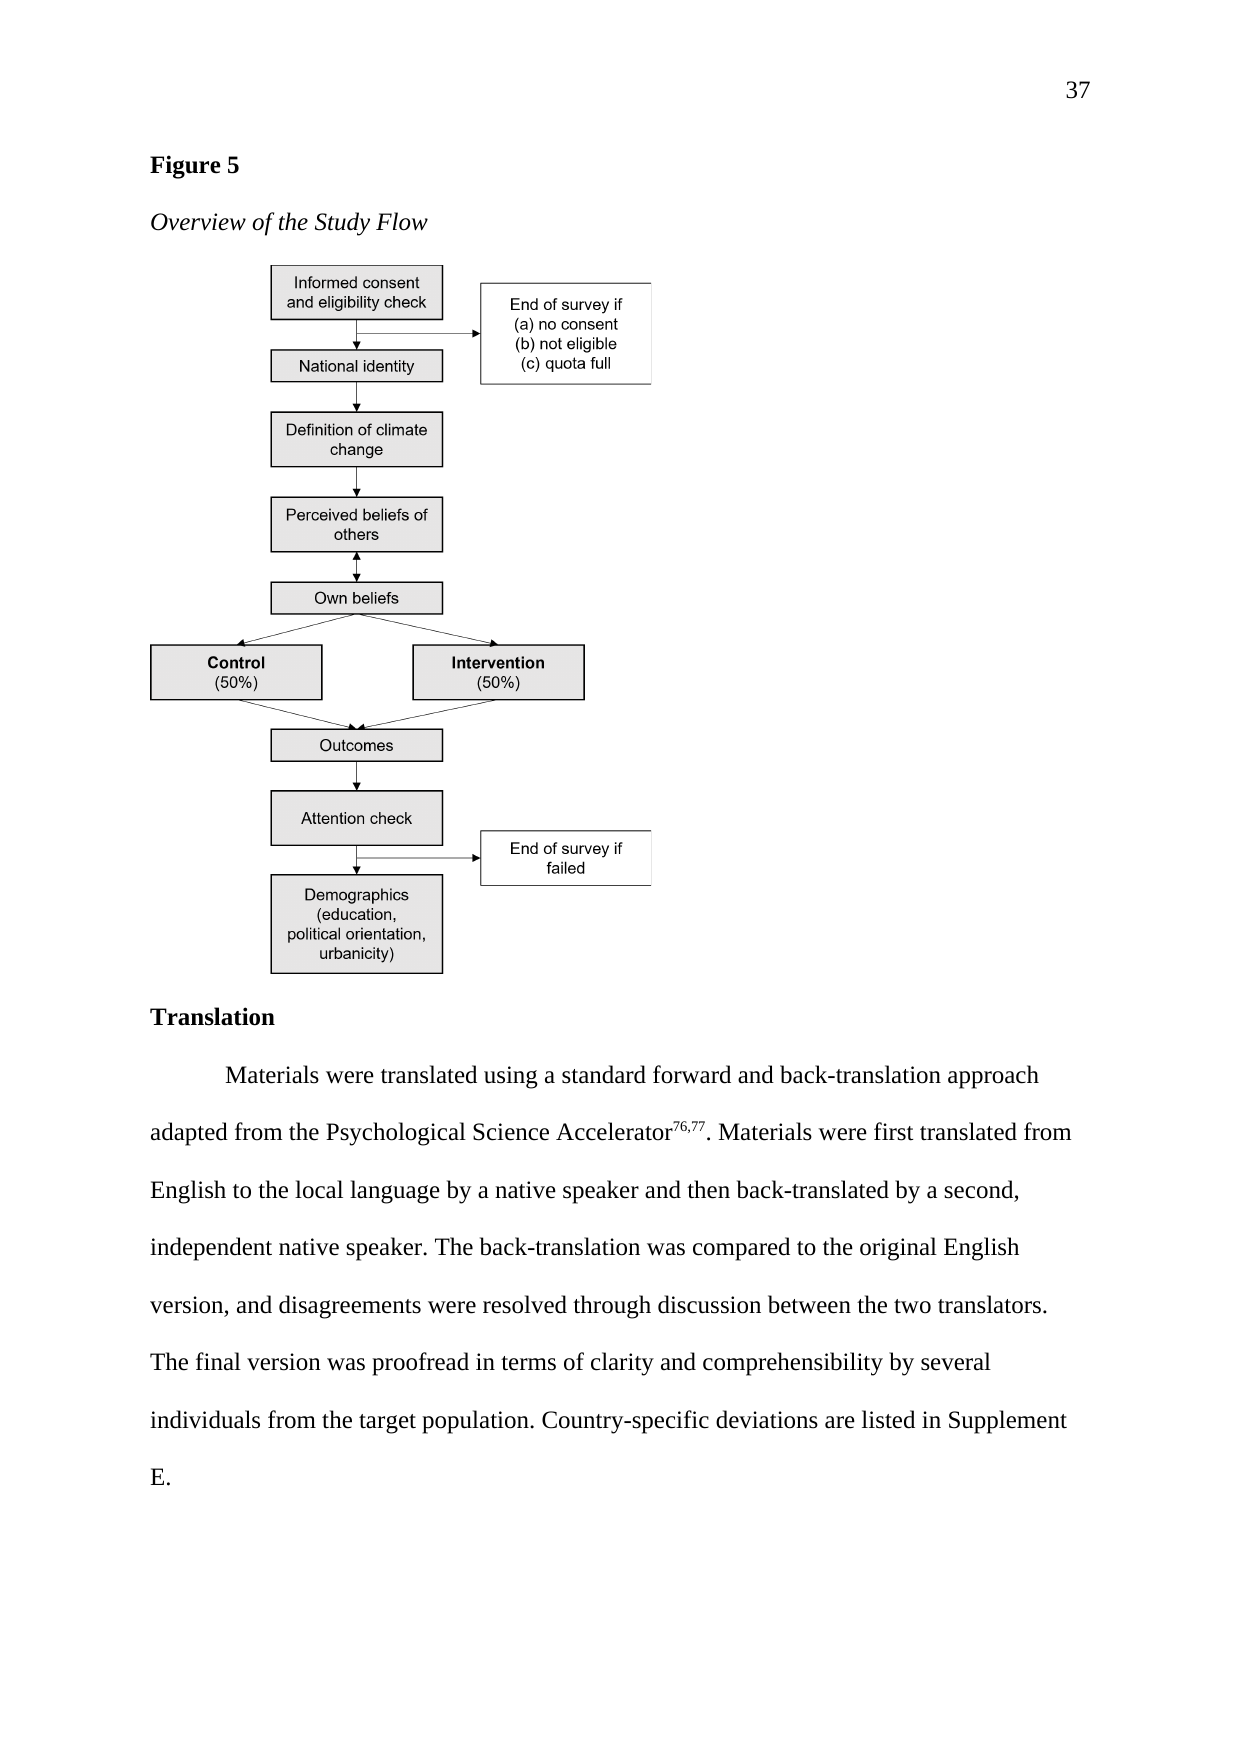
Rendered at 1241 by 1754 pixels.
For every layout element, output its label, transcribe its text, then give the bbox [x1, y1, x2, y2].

picture [150, 265, 652, 974]
text Overview of the Study Flow [150, 207, 1090, 236]
text Figure 5 [150, 150, 1090, 179]
text Materials were translated using a standard forward and back-translation approach adapted from the Psychological Science Accelerator76,77. Materials were first translated from English to the local language by a native speaker and then back-translated by a second, independent native speaker. The back-translation was compared to the original English version, and disagreements were resolved through discussion between the two translators. The final version was proofread in terms of clarity and comprehensibility by several individuals from the target population. Country-specific deviations are listed in Supplement E. [150, 1060, 1090, 1491]
subtitle Translation [150, 1002, 1090, 1031]
